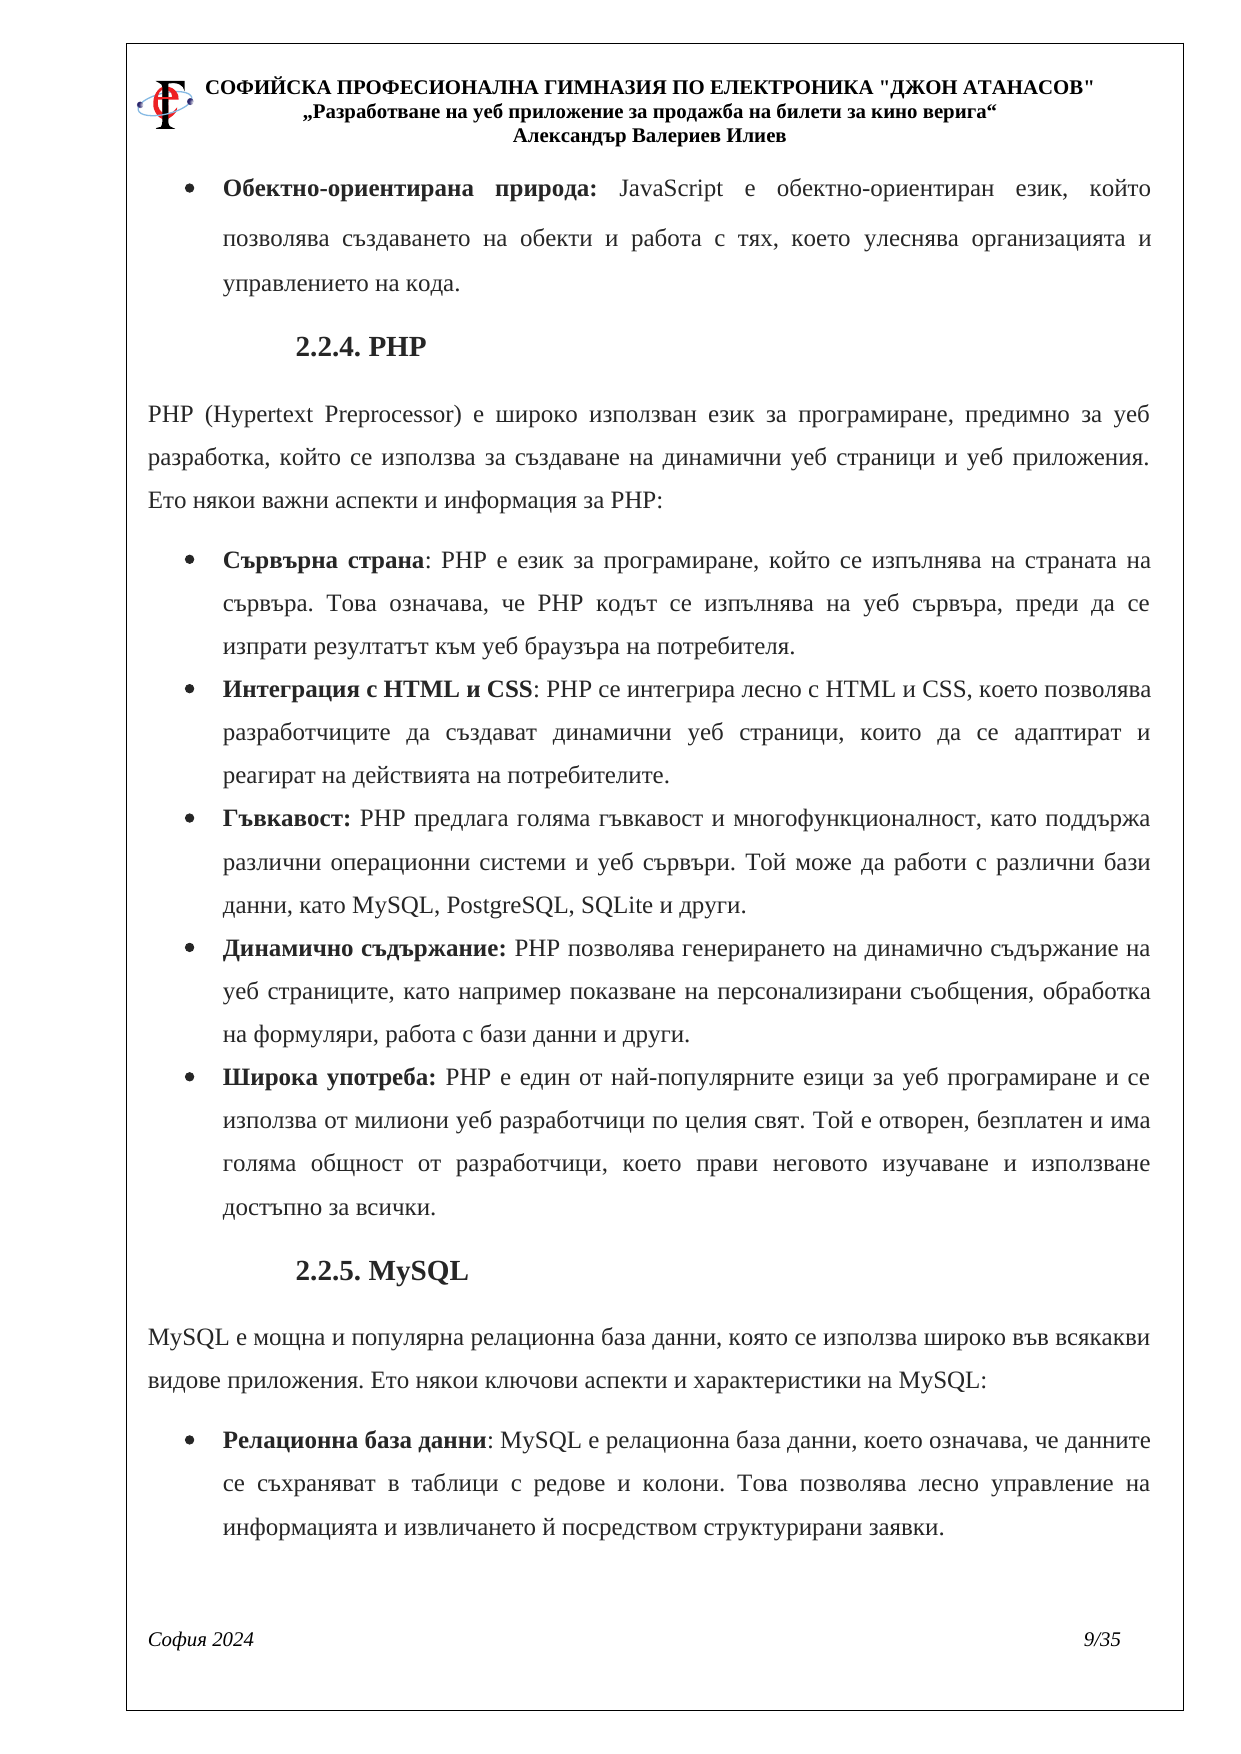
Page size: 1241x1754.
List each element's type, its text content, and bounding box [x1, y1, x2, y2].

subtitle 2.2.4. PHP [222, 329, 1152, 363]
list Релационна база данни: MySQL е релационна база данни, което означава, че данните се съхраняват в таблици с редове и колони. Това позволява лесно управление на информацията и извличането й посредством структурирани заявки. [185, 1425, 1152, 1540]
list Сървърна страна: PHP е език за програмиране, който се изпълнява на страната на сървъра. Това означава, че PHP кодът се изпълнява на уеб сървъра, преди да се изпрати резултатът към уеб браузъра на потребителя. [185, 545, 1152, 660]
text MySQL е мощна и популярна релационна база данни, която се използва широко във всякакви видове приложения. Ето някои ключови аспекти и характеристики на MySQL: [148, 1322, 1152, 1394]
list Обектно-ориентирана природа: JavaScript е обектно-ориентиран език, който позволява създаването на обекти и работа с тях, което улеснява организацията и управлението на кода. [185, 173, 1152, 296]
list Широка употреба: PHP е един от най-популярните езици за уеб програмиране и се използва от милиони уеб разработчици по целия свят. Той е отворен, безплатен и има голяма общност от разработчици, което прави неговото изучаване и използване достъпно за всички. [185, 1062, 1152, 1220]
text PHP (Hypertext Preprocessor) е широко използван език за програмиране, предимно за уеб разработка, който се използва за създаване на динамични уеб страници и уеб приложения. Ето някои важни аспекти и информация за PHP: [148, 399, 1152, 514]
list Гъвкавост: PHP предлага голяма гъвкавост и многофункционалност, като поддържа различни операционни системи и уеб сървъри. Той може да работи с различни бази данни, като MySQL, PostgreSQL, SQLite и други. [185, 803, 1152, 918]
subtitle 2.2.5. MySQL [222, 1253, 1152, 1287]
list Динамично съдържание: PHP позволява генерирането на динамично съдържание на уеб страниците, като например показване на персонализирани съобщения, обработка на формуляри, работа с бази данни и други. [185, 933, 1152, 1048]
list Интеграция с HTML и CSS: PHP се интегрира лесно с HTML и CSS, което позволява разработчиците да създават динамични уеб страници, които да се адаптират и реагират на действията на потребителите. [185, 674, 1152, 789]
